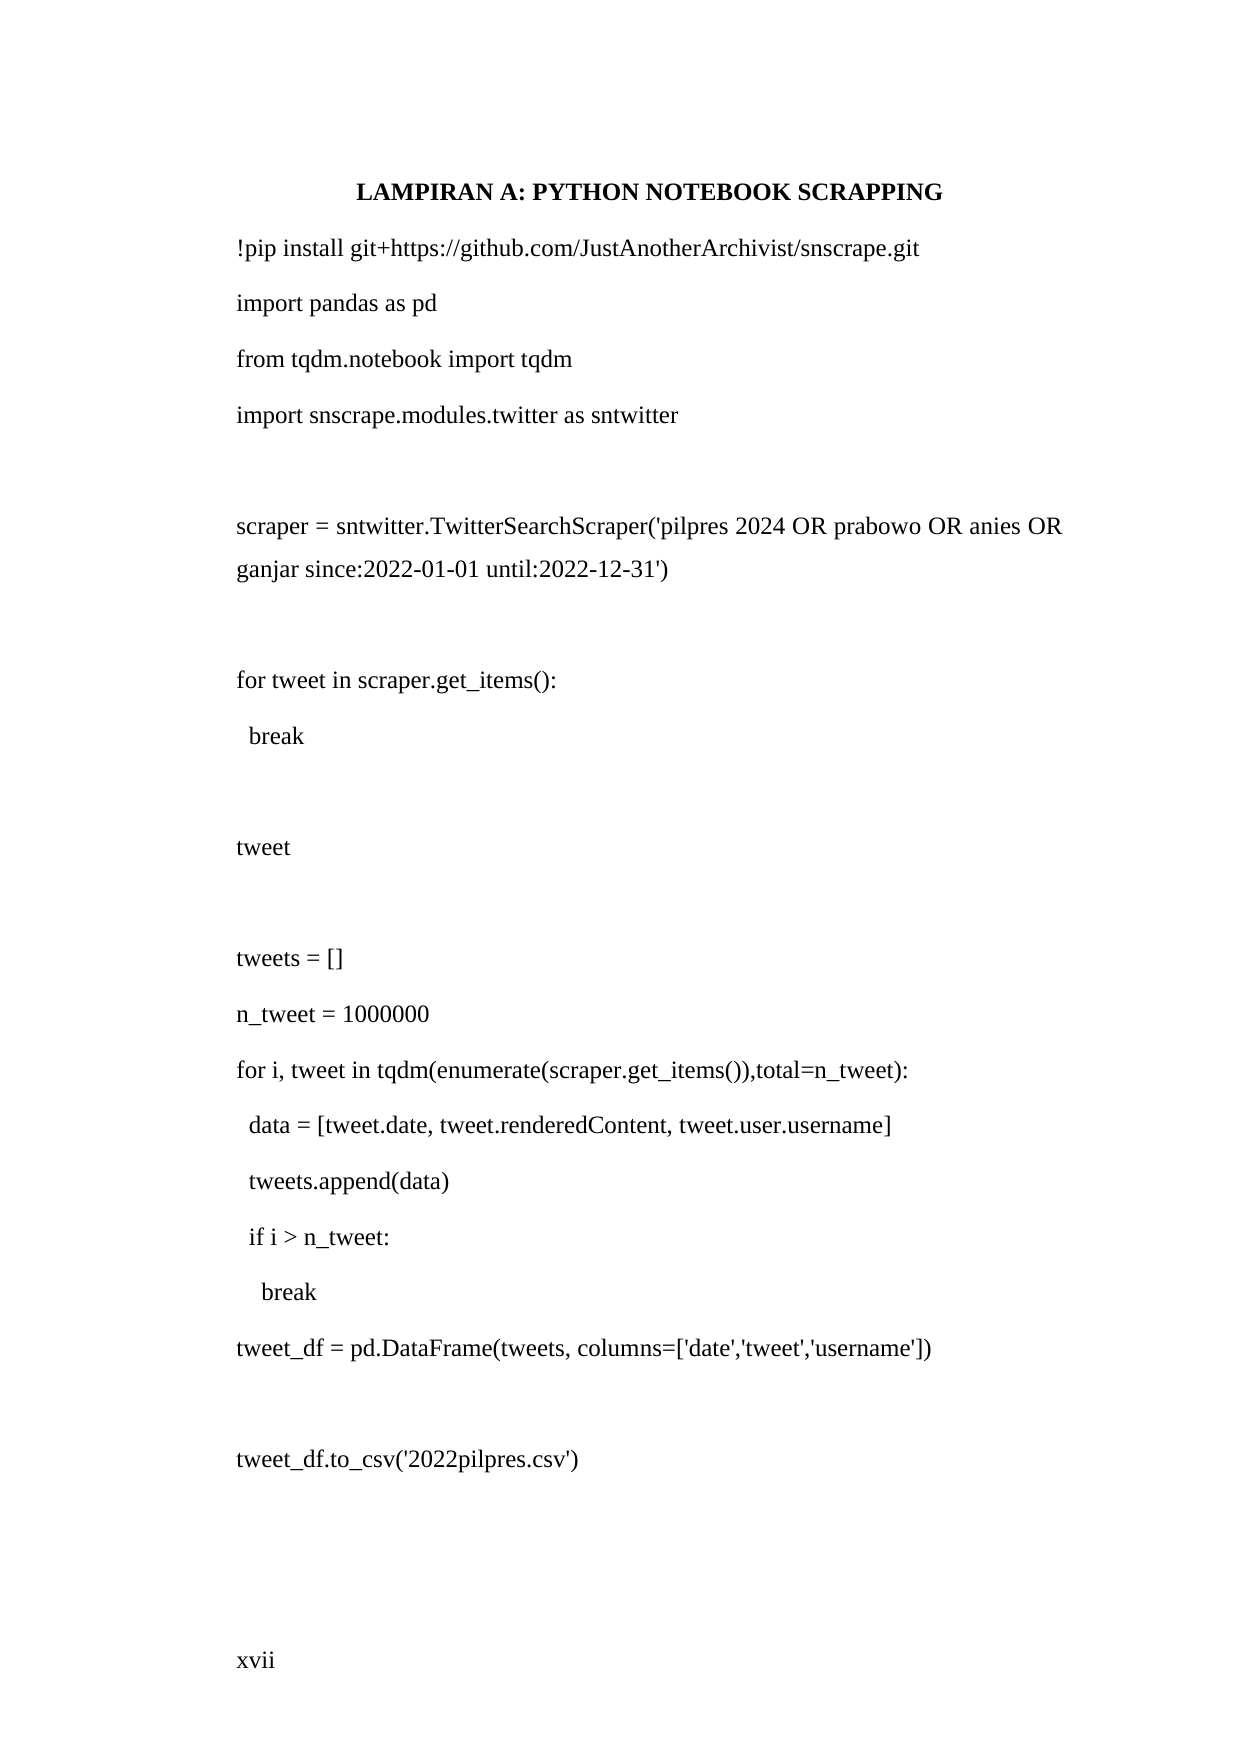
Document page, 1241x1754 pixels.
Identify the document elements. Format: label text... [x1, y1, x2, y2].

text n_tweet = 1000000 [236, 999, 1063, 1028]
text tweets = [] [236, 943, 1063, 972]
text import pandas as pd [236, 288, 1063, 317]
text for i, tweet in tqdm(enumerate(scraper.get_items()),total=n_tweet): [236, 1055, 1063, 1083]
text tweet_df.to_csv('2022pilpres.csv') [236, 1444, 1063, 1473]
text if i > n_tweet: [236, 1222, 1063, 1250]
subtitle LAMPIRAN A: PYTHON NOTEBOOK SCRAPPING [236, 177, 1063, 206]
text for tweet in scraper.get_items(): [236, 665, 1063, 694]
text tweet_df = pd.DataFrame(tweets, columns=['date','tweet','username']) [236, 1333, 1063, 1362]
text scraper = sntwitter.TwitterSearchScraper('pilpres 2024 OR prabowo OR anies OR ganjar since:2022-01-01 until:2022-12-31') [236, 511, 1063, 583]
text tweet [236, 832, 1063, 861]
text data = [tweet.date, tweet.renderedContent, tweet.user.username] [236, 1110, 1063, 1139]
text !pip install git+https://github.com/JustAnotherArchivist/snscrape.git [236, 233, 1063, 262]
text import snscrape.modules.twitter as sntwitter [236, 400, 1063, 428]
text break [236, 721, 1063, 750]
text tweets.append(data) [236, 1166, 1063, 1195]
text from tqdm.notebook import tqdm [236, 344, 1063, 373]
text break [236, 1277, 1063, 1306]
